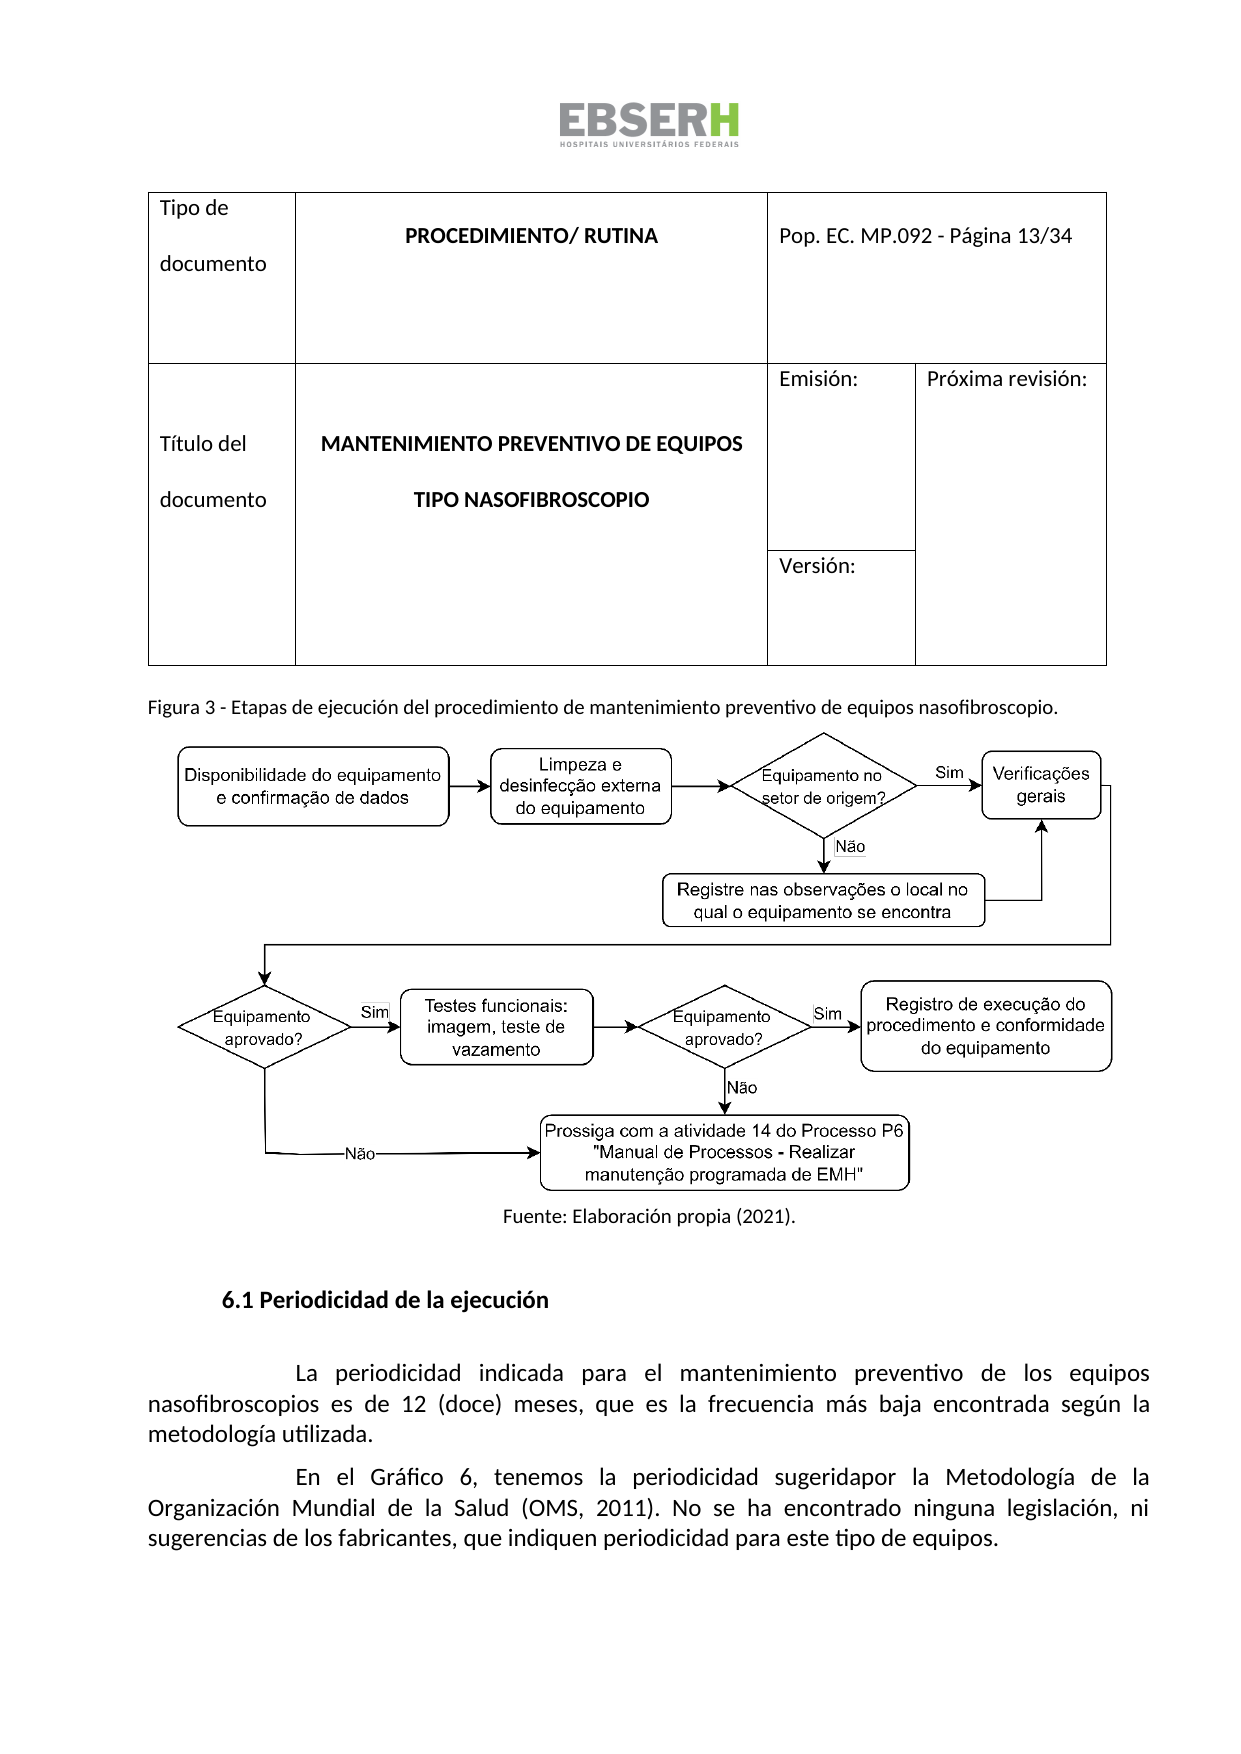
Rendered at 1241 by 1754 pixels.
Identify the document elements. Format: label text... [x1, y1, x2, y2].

picture [177, 732, 1123, 1191]
text Figura 3 - Etapas de ejecución del procedimiento de mantenimiento preventivo de equipos nasofibroscopio. [148, 694, 1152, 719]
text Fuente: Elaboración propia (2021). [148, 1203, 1152, 1228]
picture [558, 101, 741, 147]
subtitle 6.1 Periodicidad de la ejecución [148, 1284, 1152, 1314]
text En el Gráfico 6, tenemos la periodicidad sugeridapor la Metodología de la Organización Mundial de la Salud (OMS, 2011). No se ha encontrado ninguna legislación, ni sugerencias de los fabricantes, que indiquen periodicidad para este tipo de equipos. [148, 1461, 1152, 1553]
text La periodicidad indicada para el mantenimiento preventivo de los equipos nasofibroscopios es de 12 (doce) meses, que es la frecuencia más baja encontrada según la metodología utilizada. [148, 1357, 1152, 1449]
